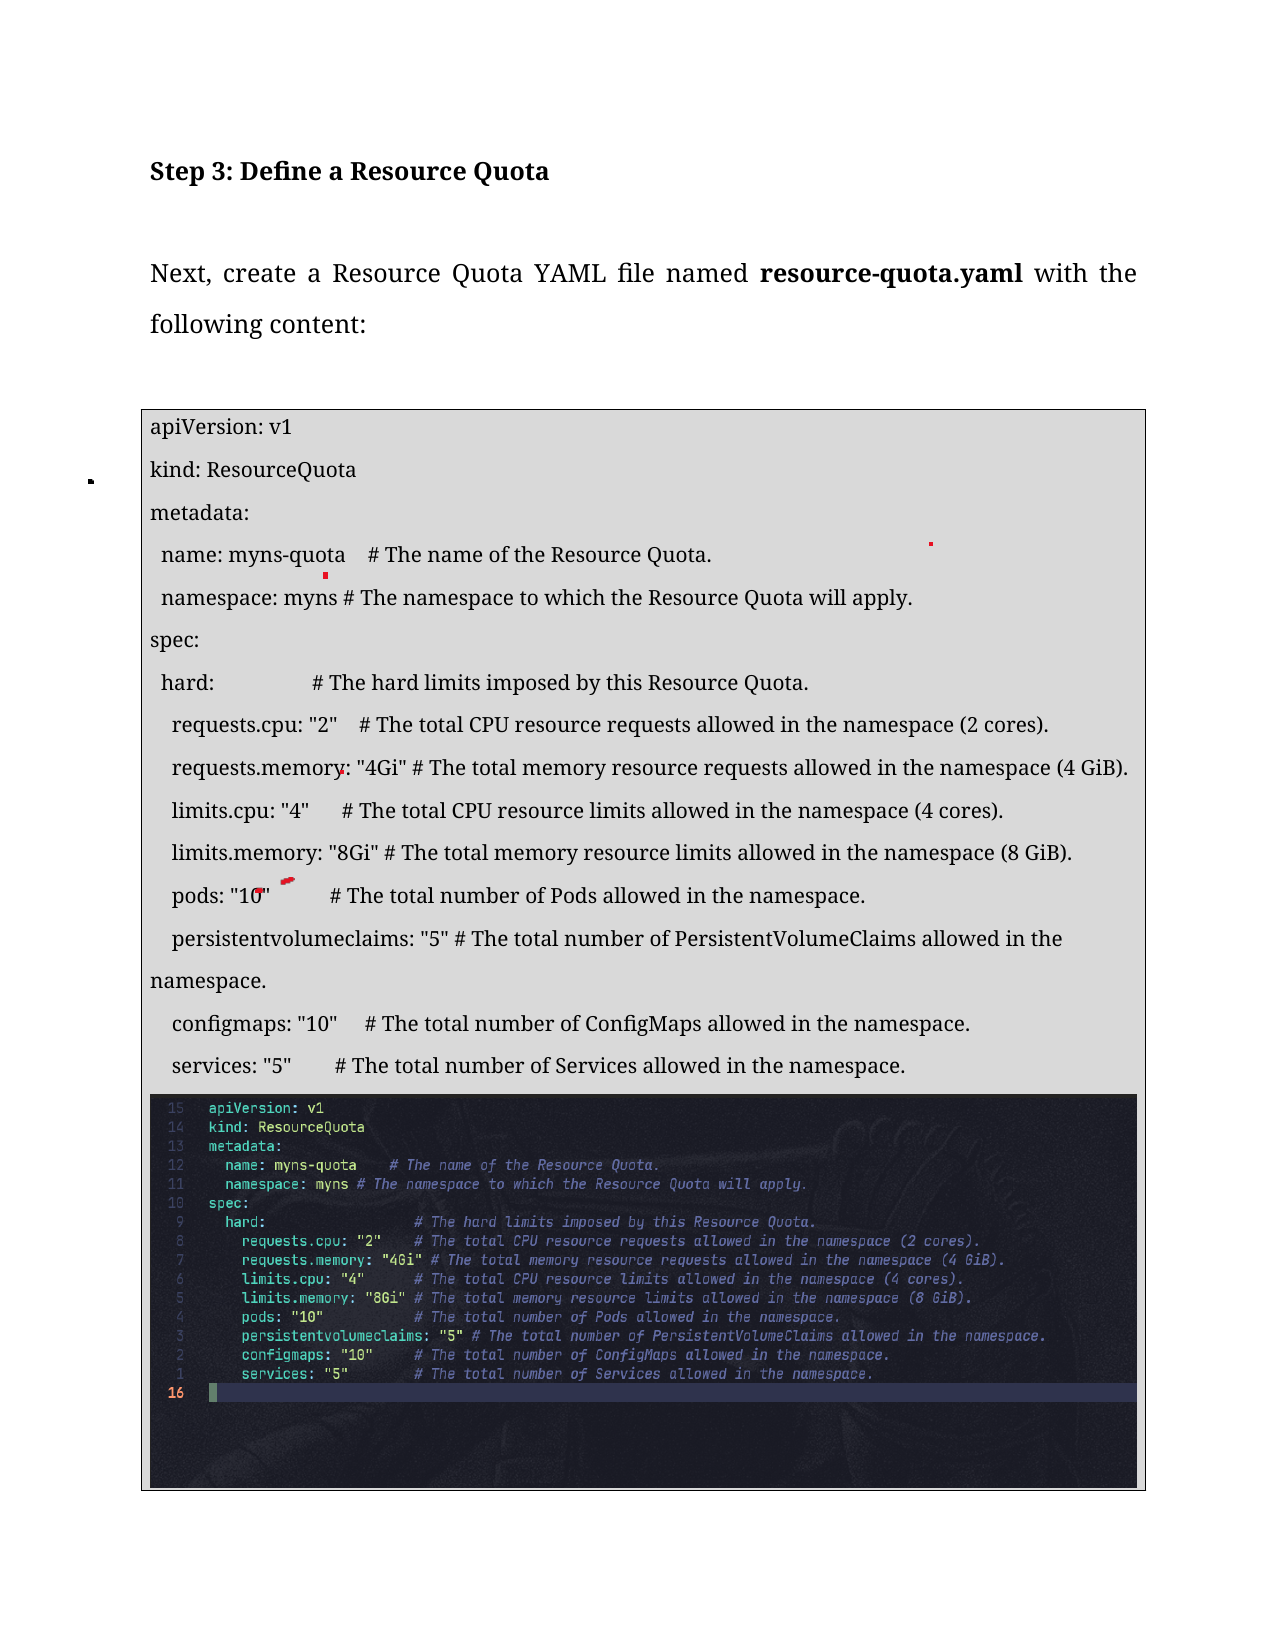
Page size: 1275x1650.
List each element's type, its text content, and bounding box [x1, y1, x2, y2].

text services: "5" # The total number of Services allowed in the namespace. [142, 1048, 1145, 1080]
text requests.memory: "4Gi" # The total memory resource requests allowed in the namespace (4 GiB). [142, 750, 1145, 782]
text apiVersion: v1 [142, 410, 1145, 441]
text namespace: myns # The namespace to which the Resource Quota will apply. [142, 580, 1145, 611]
text spec: [142, 622, 1145, 654]
text requests.cpu: "2" # The total CPU resource requests allowed in the namespace (2 cores). [142, 707, 1145, 739]
picture [150, 1094, 1137, 1488]
text persistentvolumeclaims: "5" # The total number of PersistentVolumeClaims allowed in the namespace. [142, 921, 1145, 995]
text limits.cpu: "4" # The total CPU resource limits allowed in the namespace (4 cores). [142, 793, 1145, 824]
text Step 3: Define a Resource Quota [150, 154, 1137, 188]
text name: myns-quota # The name of the Resource Quota. [142, 537, 1145, 569]
text Next, create a Resource Quota YAML file named resource-quota.yaml with the following content: [150, 256, 1137, 341]
text hard: # The hard limits imposed by this Resource Quota. [142, 665, 1145, 696]
text metadata: [142, 494, 1145, 526]
text pods: "10" # The total number of Pods allowed in the namespace. [142, 878, 1145, 909]
text configmaps: "10" # The total number of ConfigMaps allowed in the namespace. [142, 1006, 1145, 1037]
picture [255, 877, 295, 893]
text limits.memory: "8Gi" # The total memory resource limits allowed in the namespace (8 GiB). [142, 835, 1145, 867]
text kind: ResourceQuota [142, 452, 1145, 483]
